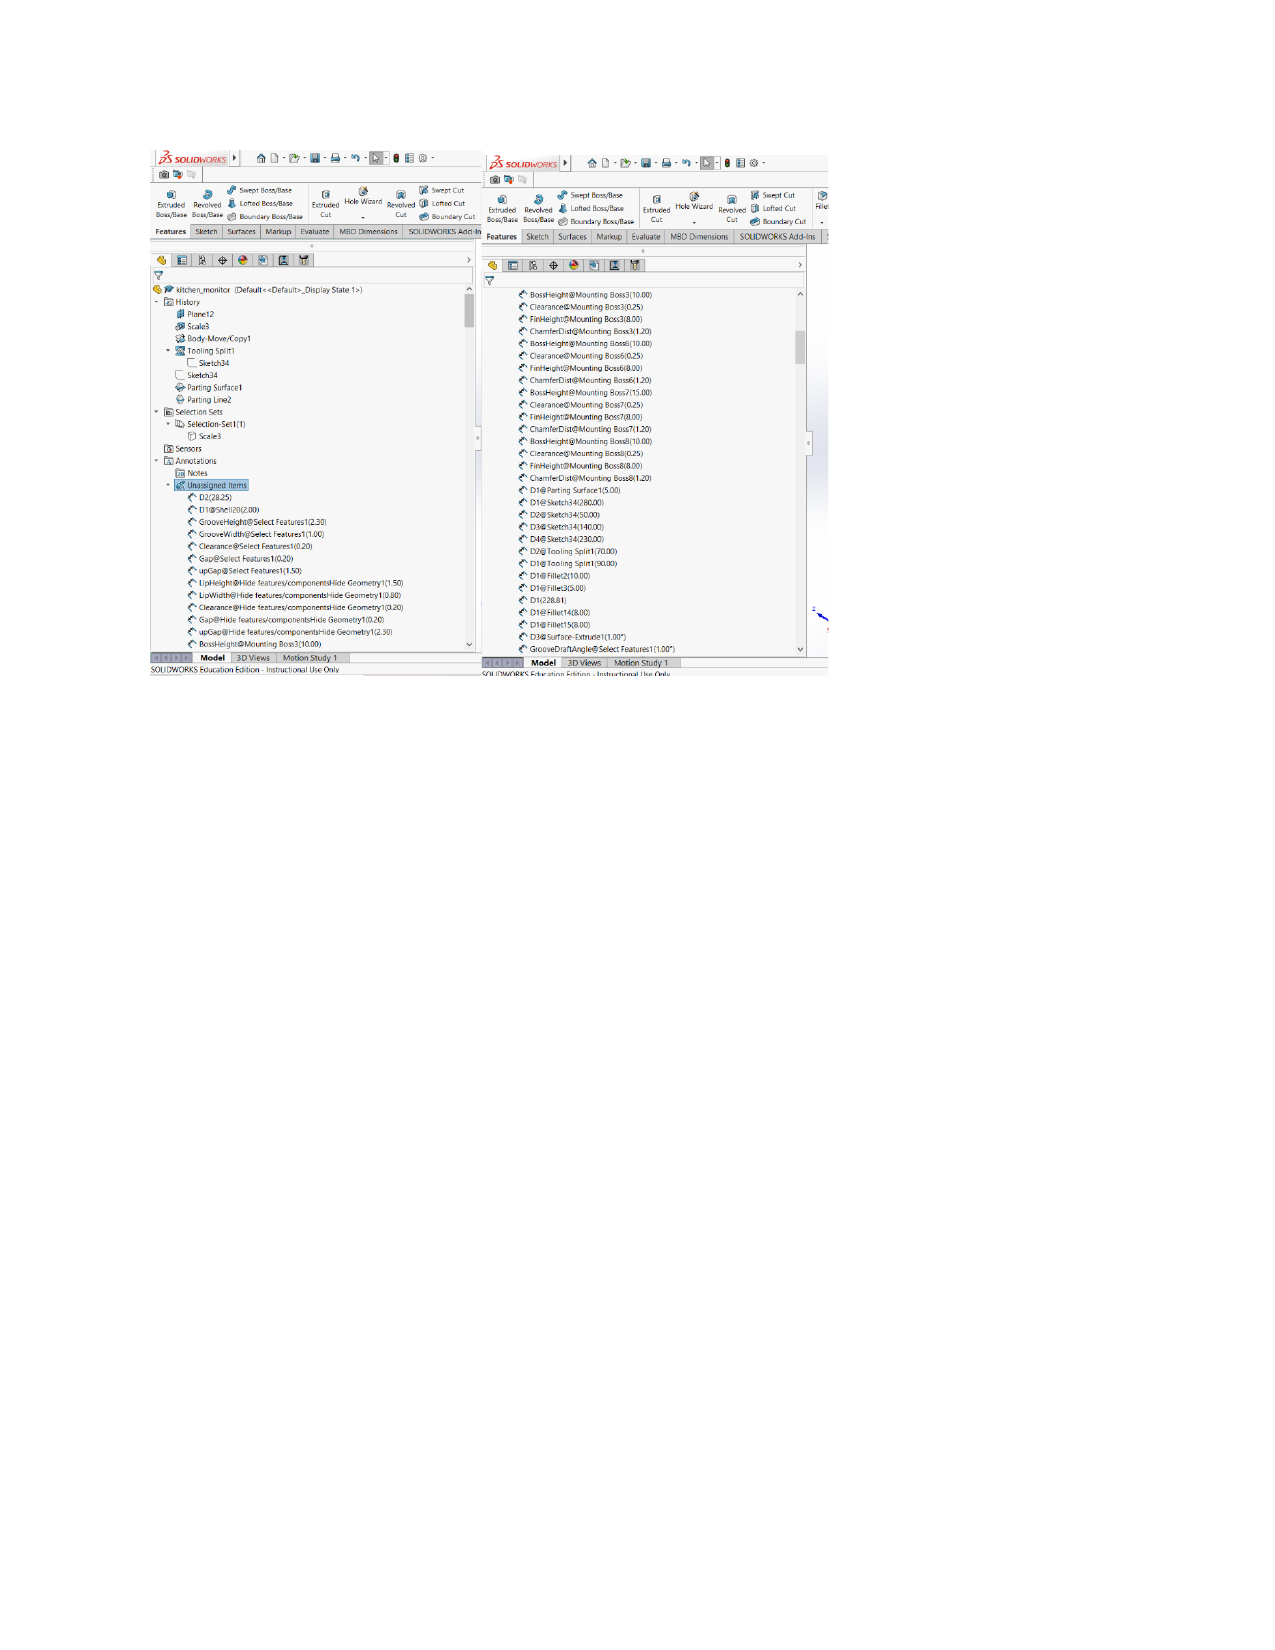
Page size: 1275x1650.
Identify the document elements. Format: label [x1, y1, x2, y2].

picture [150, 150, 829, 676]
